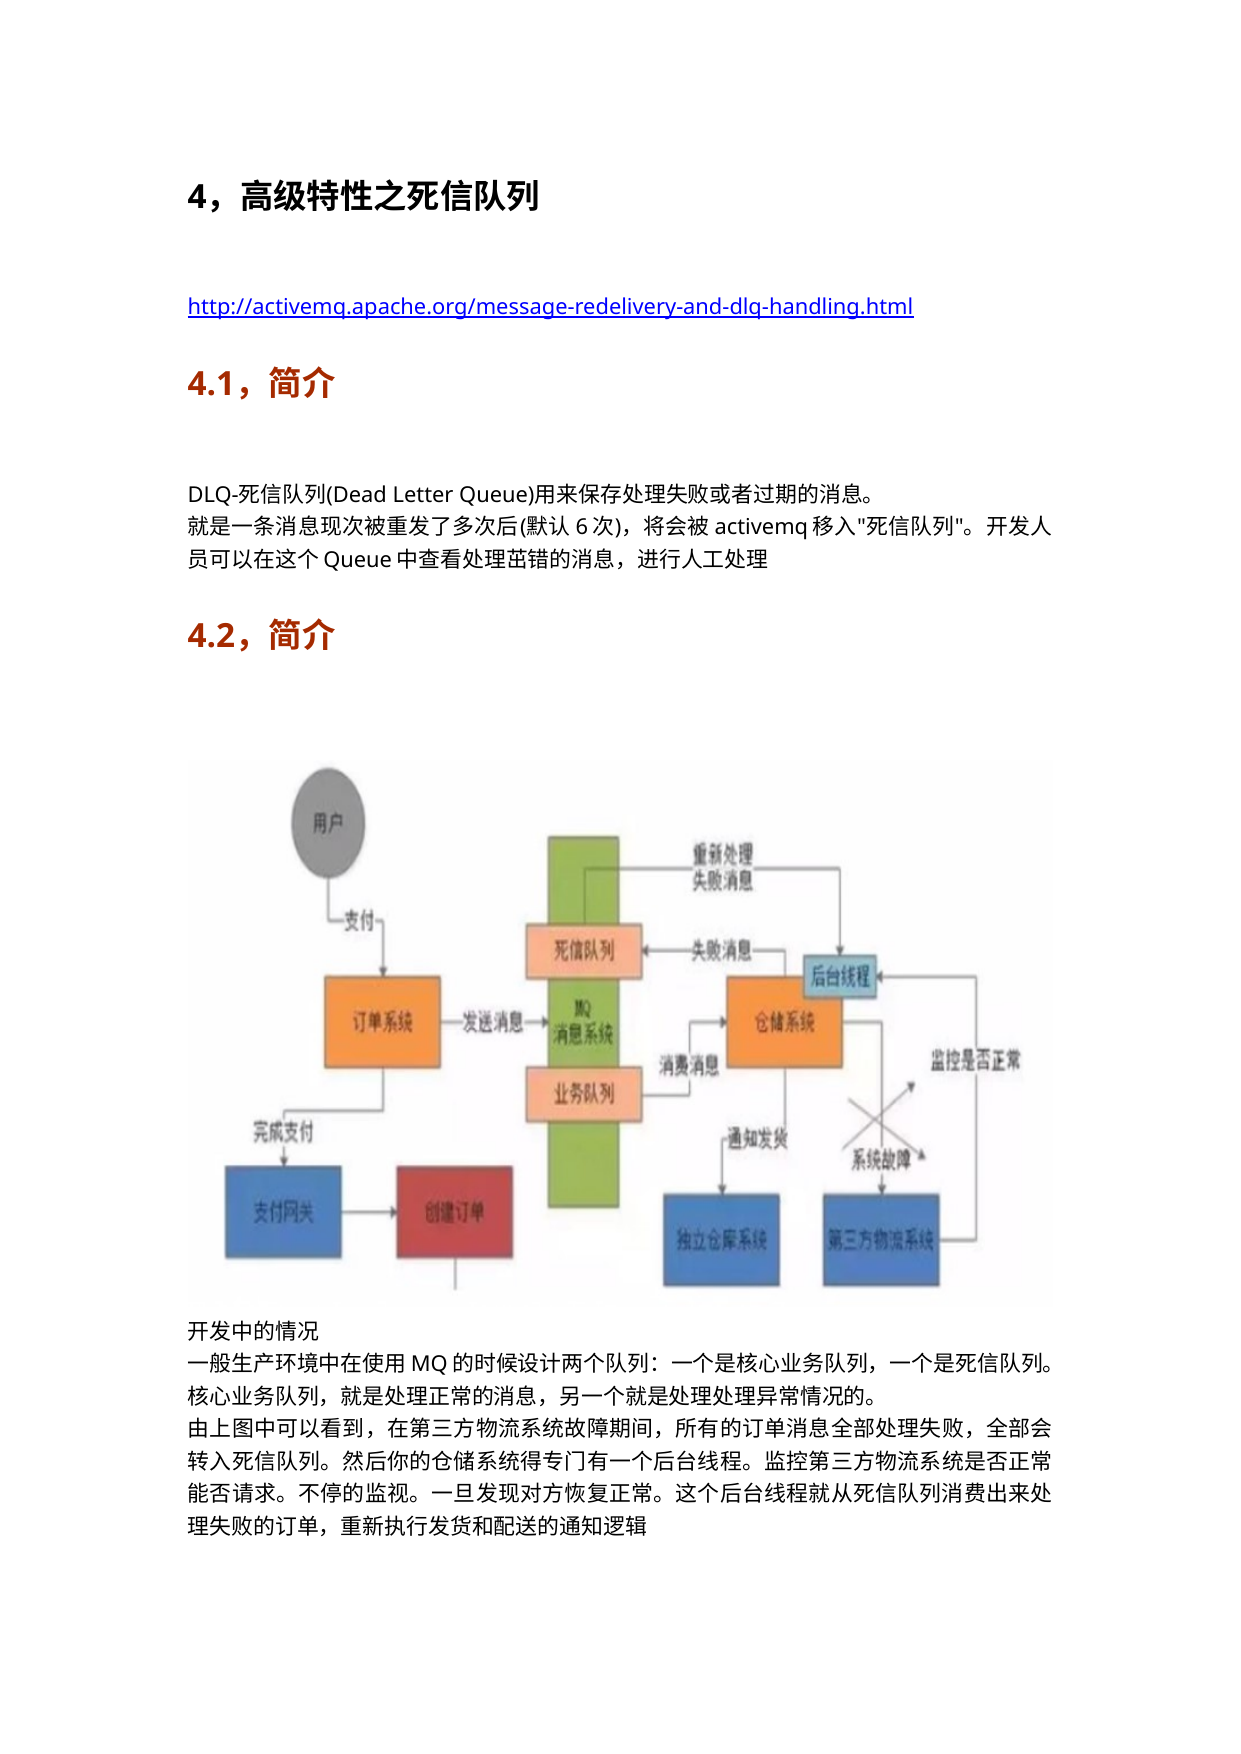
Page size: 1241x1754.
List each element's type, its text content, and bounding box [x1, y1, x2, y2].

subtitle 4.2，简介 [187, 601, 1053, 666]
text DLQ-死信队列(Dead Letter Queue)用来保存处理失败或者过期的消息。 [187, 476, 1053, 509]
text http://activemq.apache.org/message-redelivery-and-dlq-handling.html [187, 289, 1053, 322]
subtitle 4，高级特性之死信队列 [187, 162, 1053, 227]
text 一般生产环境中在使用MQ的时候设计两个队列：一个是核心业务队列，一个是死信队列。 [187, 1346, 1053, 1378]
subtitle 4.1，简介 [187, 349, 1053, 414]
text 开发中的情况 [187, 1313, 1053, 1346]
text 就是一条消息现次被重发了多次后(默认6次)，将会被activemq移入"死信队列"。开发人员可以在这个Queue中查看处理茁错的消息，进行人工处理 [187, 509, 1053, 574]
text 核心业务队列，就是处理正常的消息，另一个就是处理处理异常情况的。 [187, 1378, 1053, 1411]
picture [187, 760, 1053, 1307]
text 由上图中可以看到，在第三方物流系统故障期间，所有的订单消息全部处理失败，全部会转入死信队列。然后你的仓储系统得专门有一个后台线程。监控第三方物流系统是否正常。能否请求。不停的监视。一旦发现对方恢复正常。这个后台线程就从死信队列消费出来处理失败的订单，重新执行发货和配送的通知逻辑 [187, 1411, 1053, 1541]
